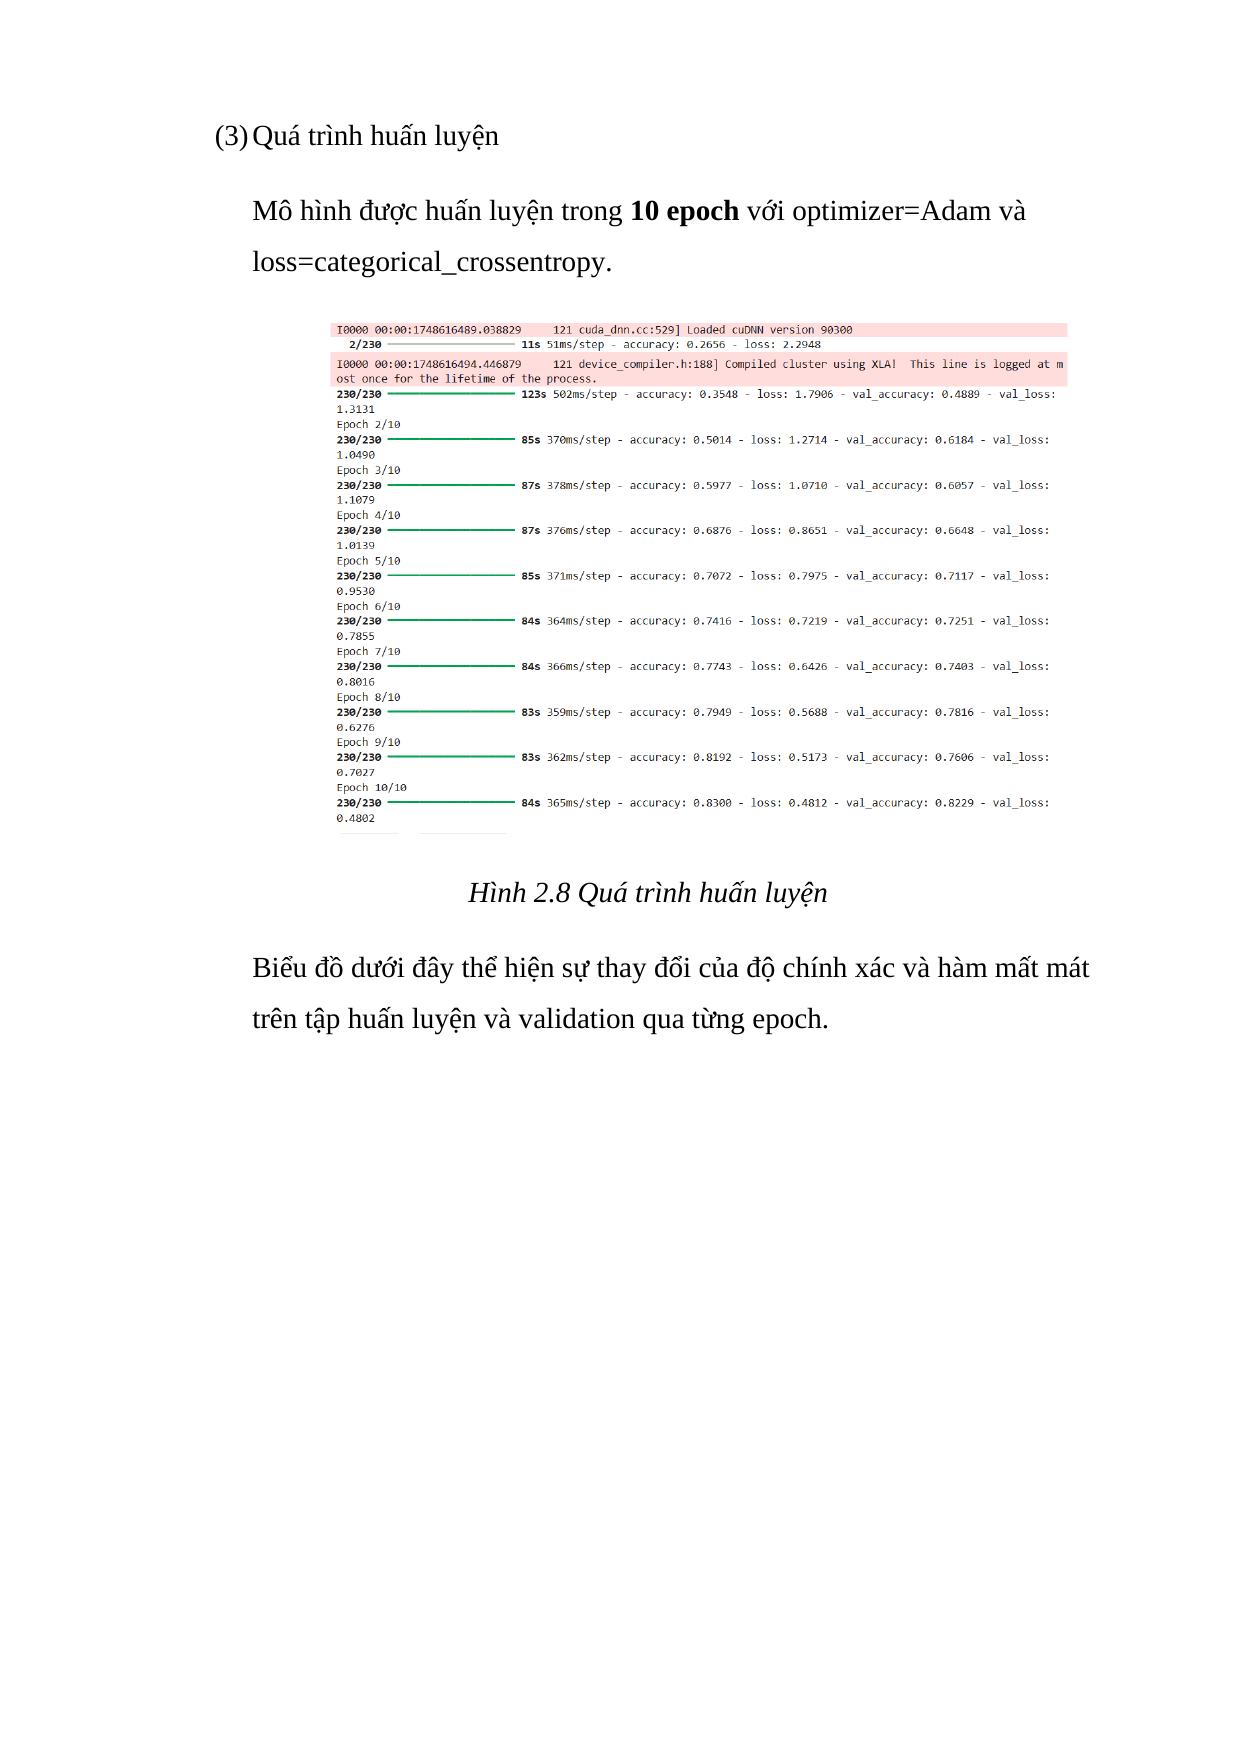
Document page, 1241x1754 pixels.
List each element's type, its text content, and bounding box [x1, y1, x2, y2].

picture [301, 319, 1073, 834]
text Mô hình được huấn luyện trong 10 epoch với optimizer=Adam và loss=categorical_crossentropy. [252, 193, 1122, 277]
list Quá trình huấn luyện [214, 118, 1122, 152]
text Hình 2.8 Quá trình huấn luyện [177, 875, 1122, 909]
text Biểu đồ dưới đây thể hiện sự thay đổi của độ chính xác và hàm mất mát trên tập huấn luyện và validation qua từng epoch. [252, 951, 1122, 1034]
